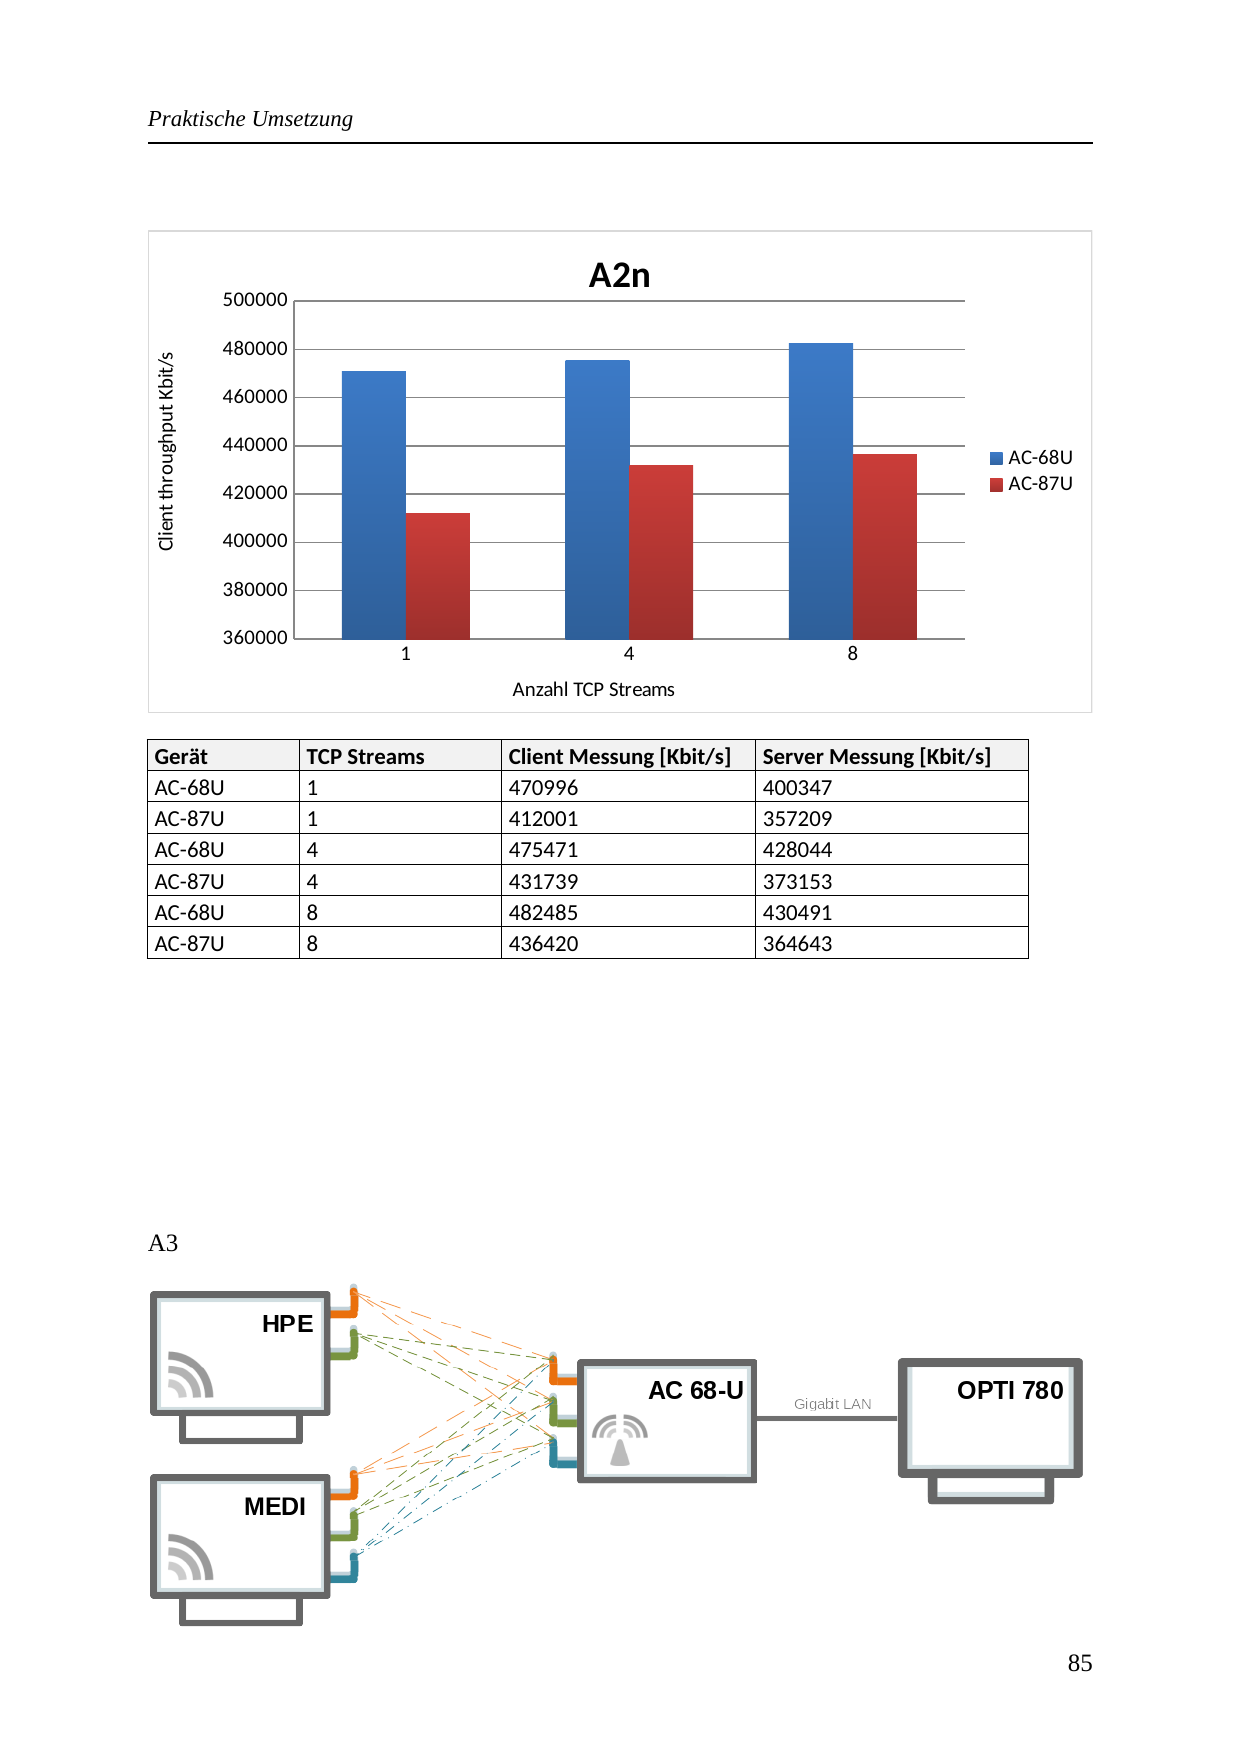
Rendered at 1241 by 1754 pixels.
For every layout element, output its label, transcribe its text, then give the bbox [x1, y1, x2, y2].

table_cell AC-87U [148, 927, 299, 957]
table_header TCP Streams [300, 740, 501, 770]
table_cell 400347 [756, 771, 1028, 801]
table_cell 470996 [502, 771, 755, 801]
table_cell AC-68U [148, 896, 299, 926]
table_cell 430491 [756, 896, 1028, 926]
table_cell 4 [300, 865, 501, 895]
table_cell AC-87U [148, 802, 299, 832]
table_cell 8 [300, 927, 501, 957]
table_cell AC-87U [148, 865, 299, 895]
table_cell 1 [300, 771, 501, 801]
table_cell 8 [300, 896, 501, 926]
table_cell 4 [300, 834, 501, 864]
table_cell 357209 [756, 802, 1028, 832]
table_cell 1 [300, 802, 501, 832]
table_header Client Messung [Kbit/s] [502, 740, 755, 770]
table_header Gerät [148, 740, 299, 770]
table_cell AC-68U [148, 771, 299, 801]
table_header Server Messung [Kbit/s] [756, 740, 1028, 770]
text A3 [148, 1228, 1093, 1256]
table_cell 364643 [756, 927, 1028, 957]
table_cell 373153 [756, 865, 1028, 895]
table_cell 428044 [756, 834, 1028, 864]
table_cell AC-68U [148, 834, 299, 864]
table_cell 436420 [502, 927, 755, 957]
table_cell 431739 [502, 865, 755, 895]
table_cell 482485 [502, 896, 755, 926]
table_cell 412001 [502, 802, 755, 832]
table_cell 475471 [502, 834, 755, 864]
